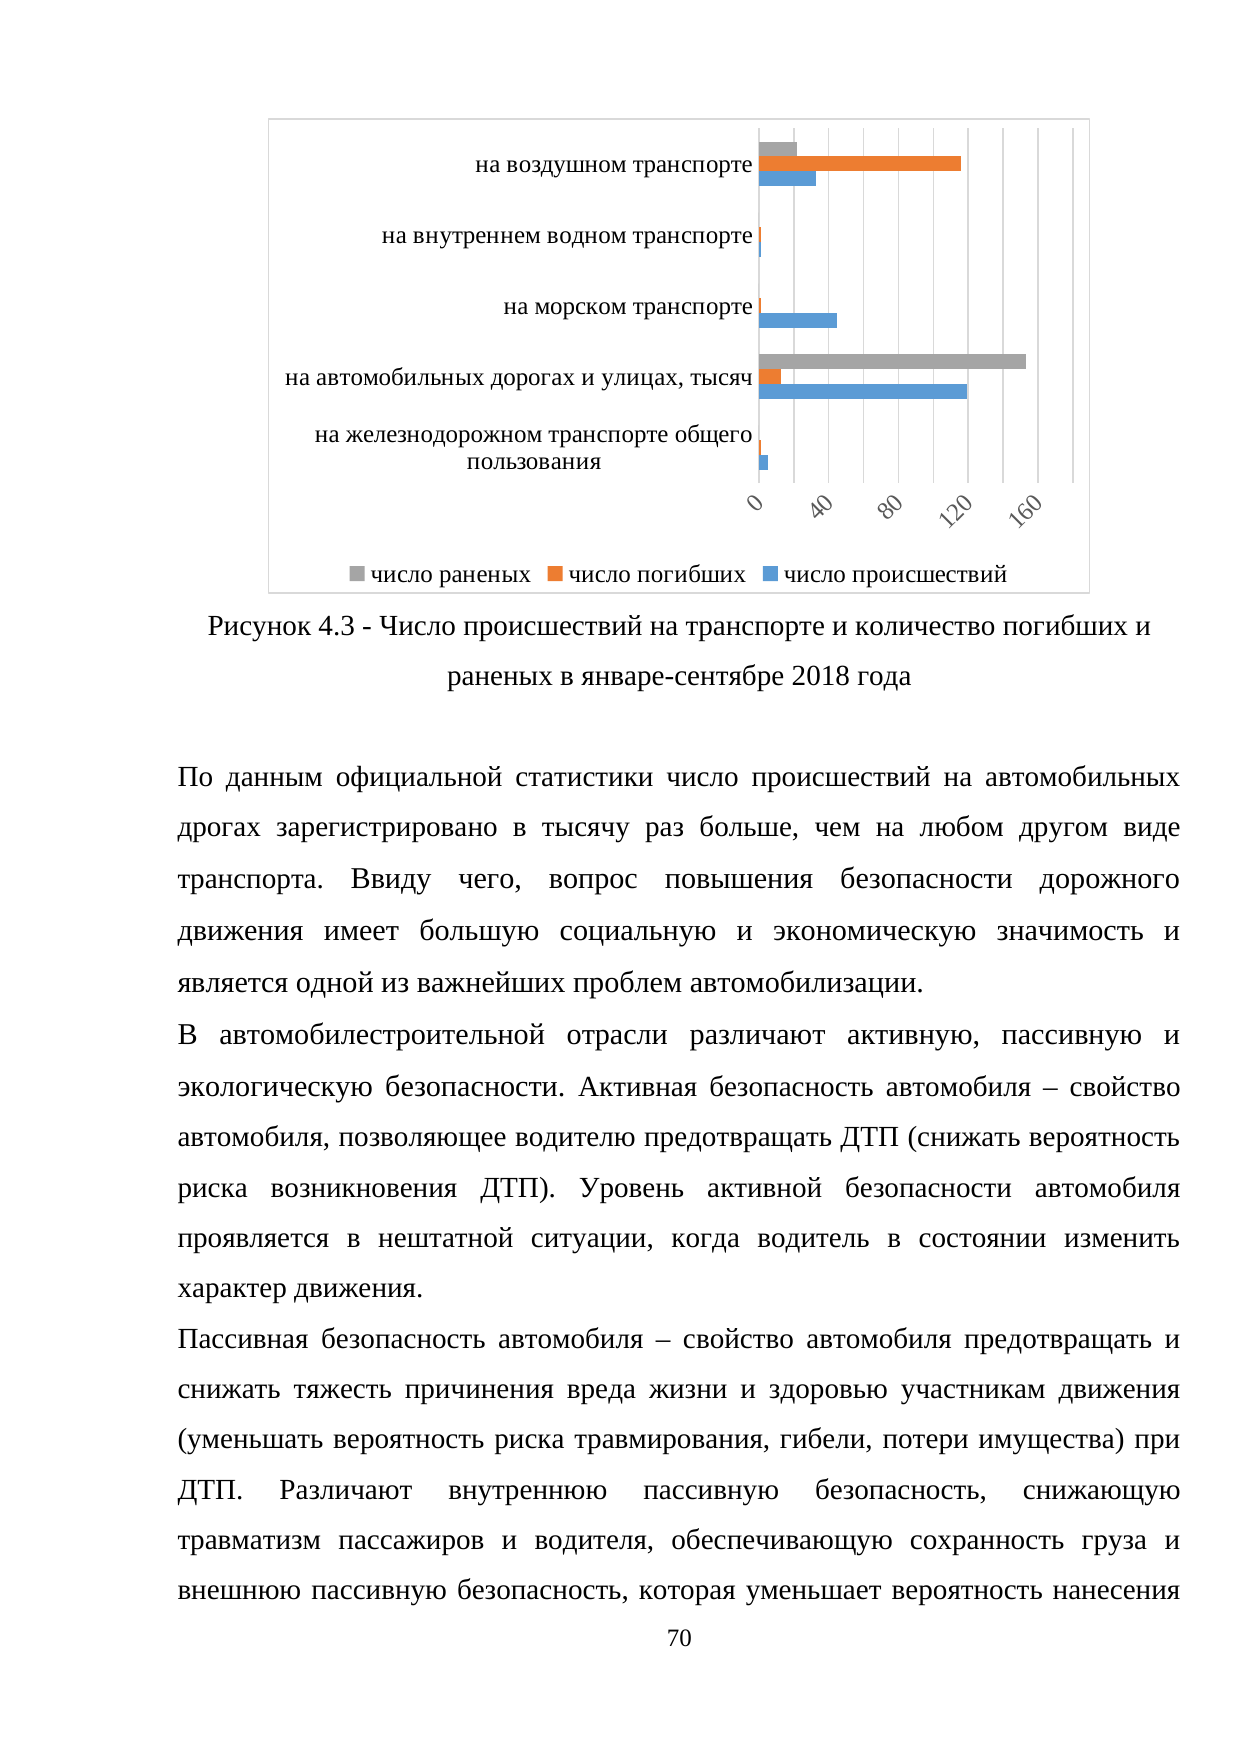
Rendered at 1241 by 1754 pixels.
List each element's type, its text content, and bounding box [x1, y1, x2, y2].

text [177, 1321, 1181, 1606]
text Рисунок 4.3 - Число происшествий на транспорте и количество погибших и раненых в январе-сентябре 2018 года [177, 608, 1181, 692]
text По данным официальной статистики число происшествий на автомобильных дрогах зарегистрировано в тысячу раз больше, чем на любом другом виде транспорта. Ввиду чего, вопрос повышения безопасности дорожного движения имеет большую социальную и экономическую значимость и является одной из важнейших проблем автомобилизации. [177, 759, 1181, 999]
text В автомобилестроительной отрасли различают активную, пассивную и экологическую безопасности. Активная безопасность автомобиля – свойство автомобиля, позволяющее водителю предотвращать ДТП (снижать вероятность риска возникновения ДТП). Уровень активной безопасности автомобиля проявляется в нештатной ситуации, когда водитель в состоянии изменить характер движения. [177, 1016, 1181, 1304]
